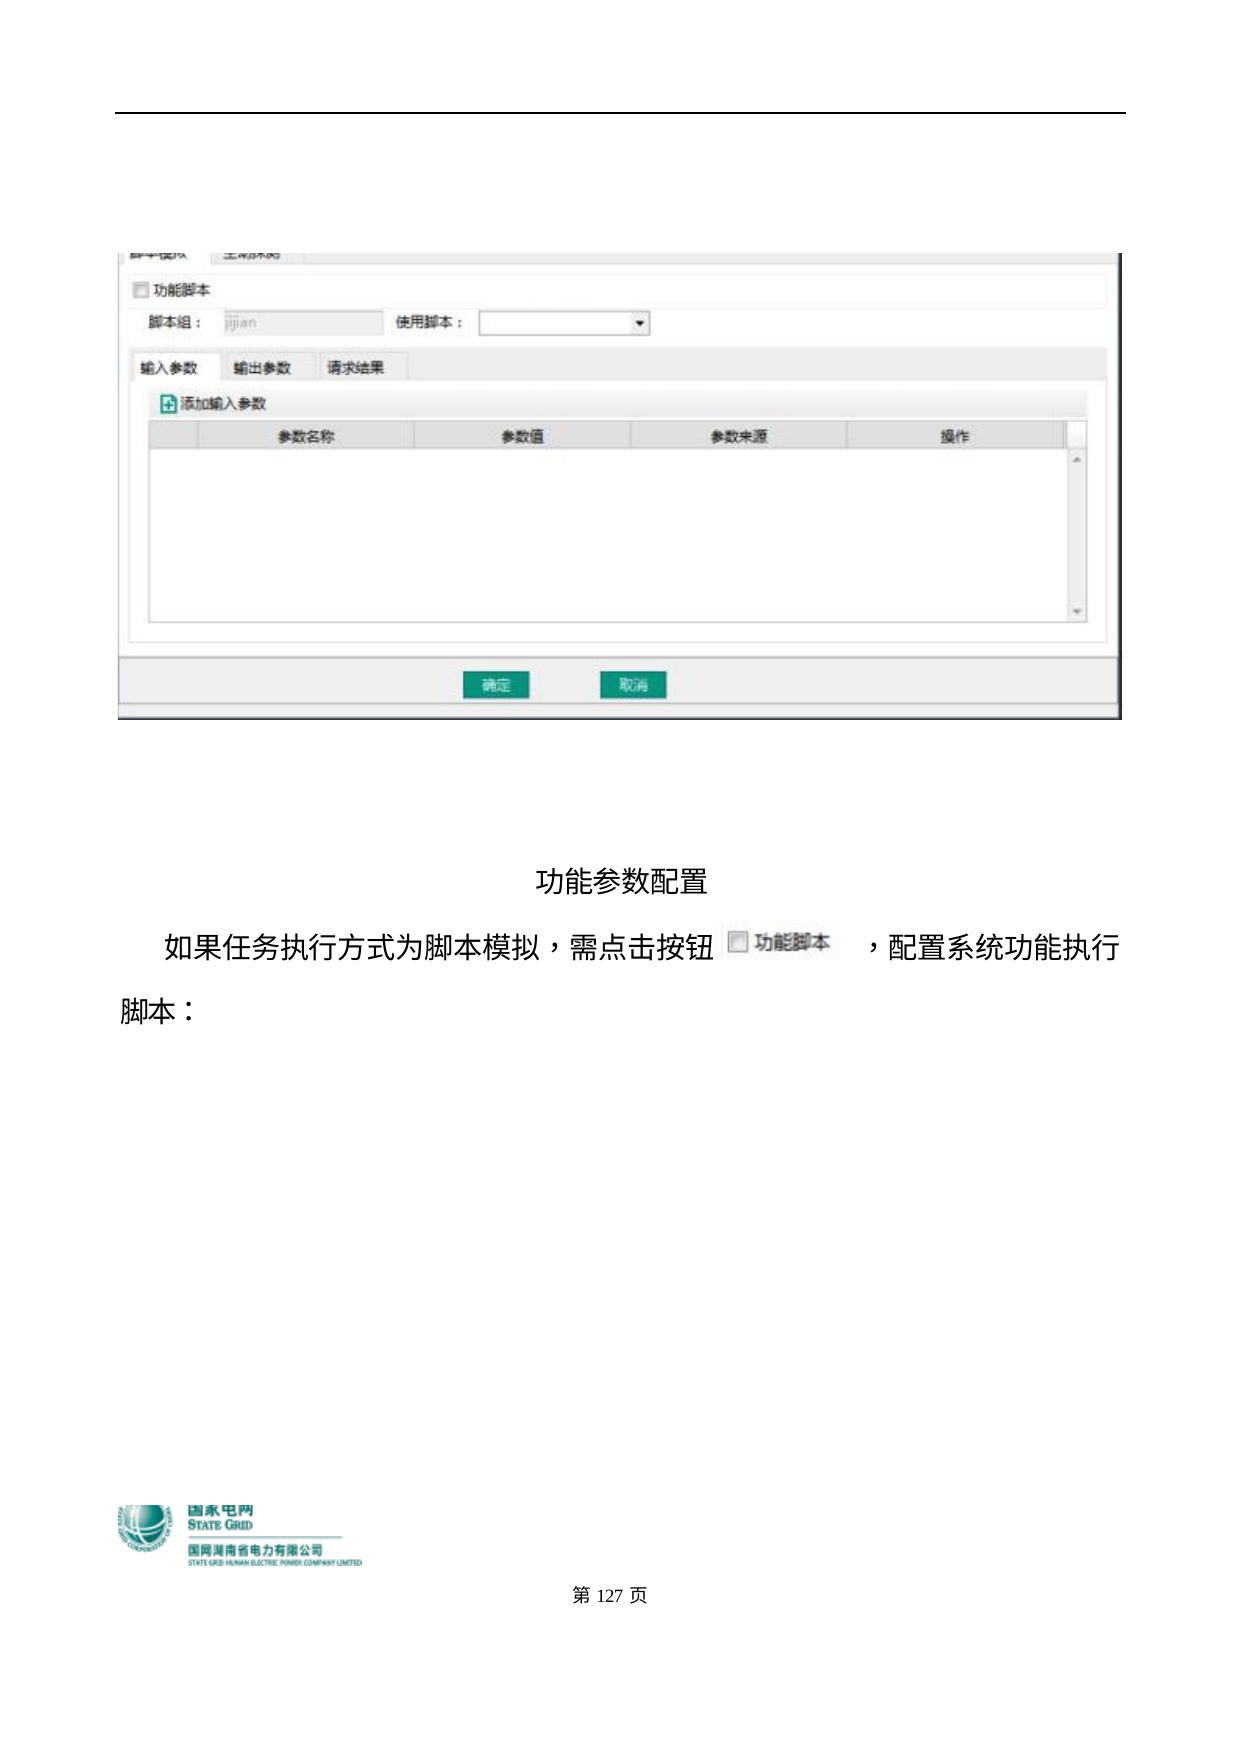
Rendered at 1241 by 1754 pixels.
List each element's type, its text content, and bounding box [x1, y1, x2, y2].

picture [714, 922, 860, 959]
text 如果任务执行方式为脚本模拟，需点击按钮，配置系统功能执行脚本： [120, 922, 1120, 1031]
picture [117, 1505, 362, 1566]
text 功能参数配置 [535, 863, 1125, 899]
picture [117, 253, 1122, 720]
